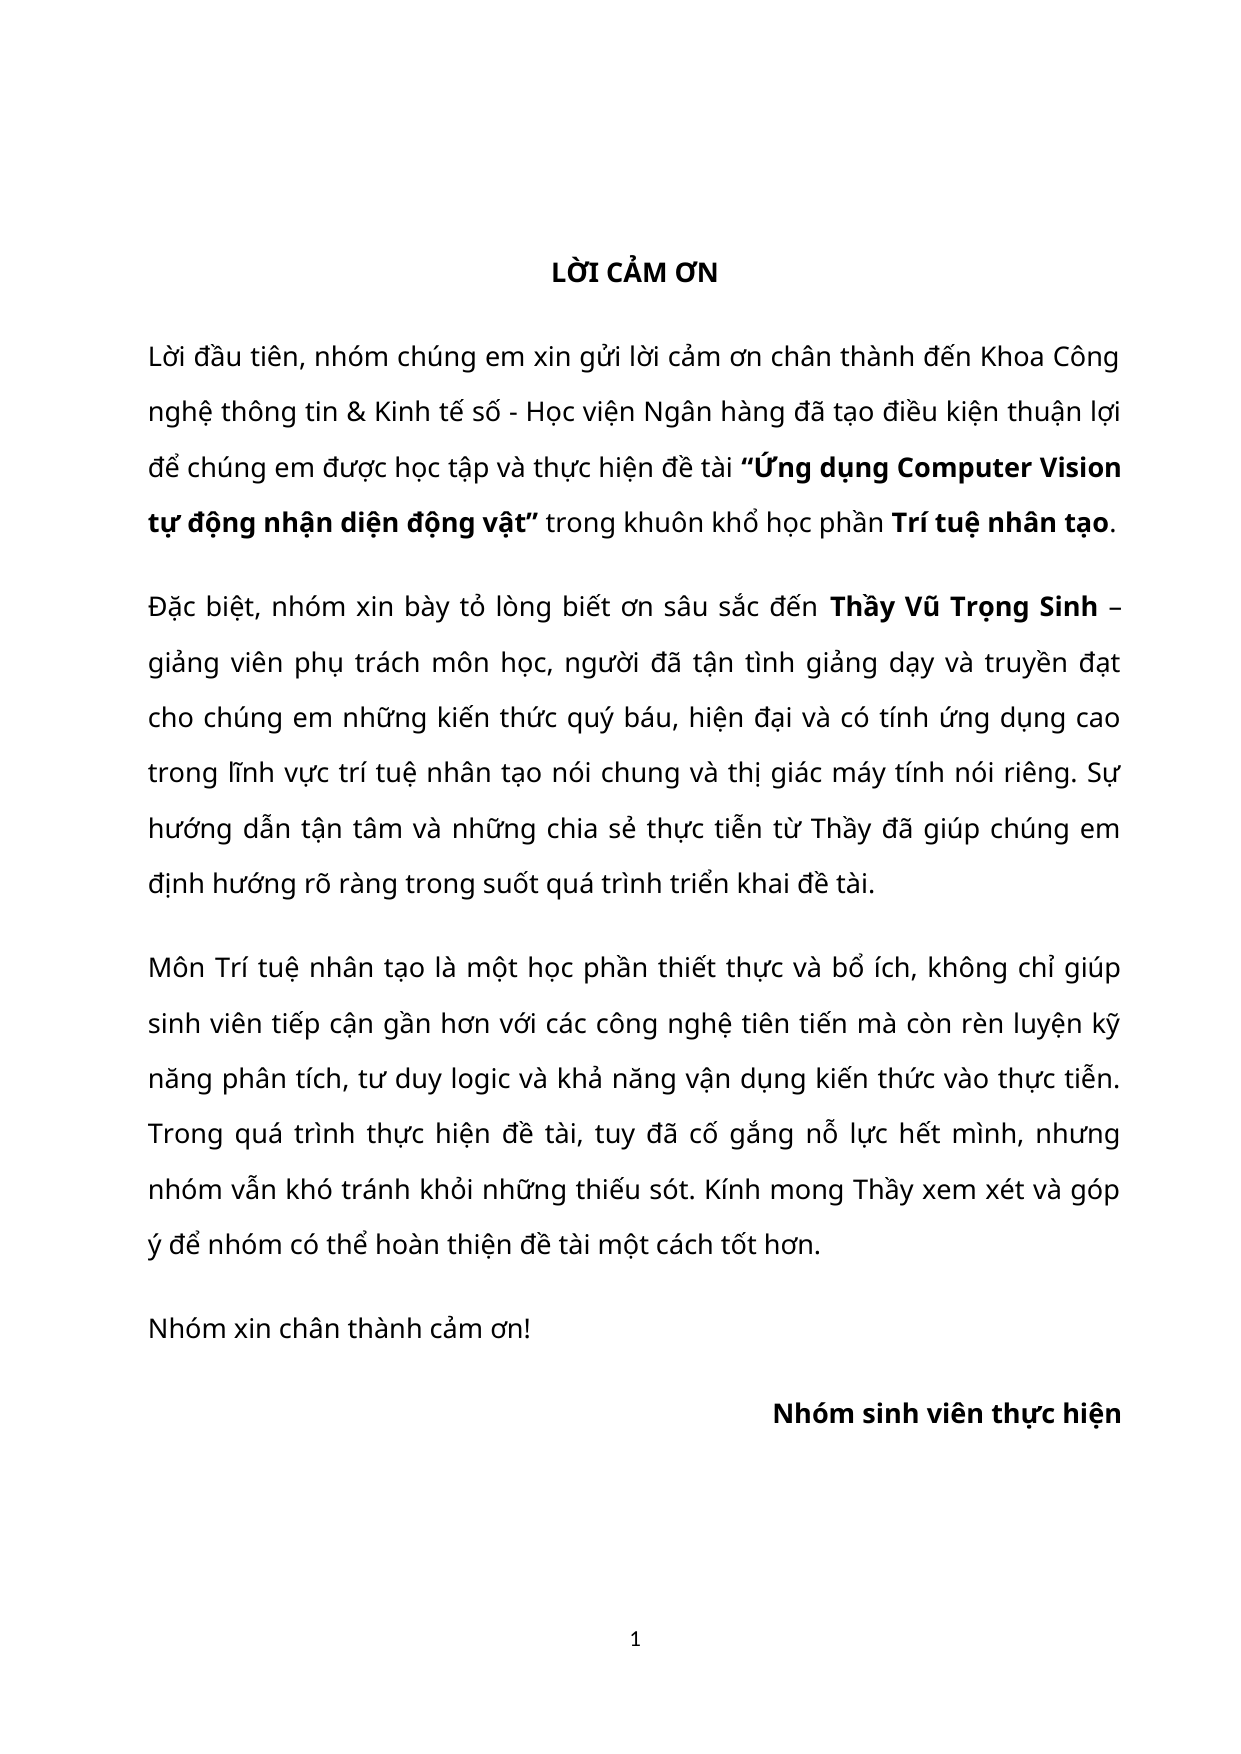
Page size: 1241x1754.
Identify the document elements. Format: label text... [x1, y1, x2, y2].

text Nhóm xin chân thành cảm ơn! [148, 1310, 1122, 1347]
text LỜI CẢM ƠN [148, 253, 1122, 290]
text Đặc biệt, nhóm xin bày tỏ lòng biết ơn sâu sắc đến Thầy Vũ Trọng Sinh – giảng viên phụ trách môn học, người đã tận tình giảng dạy và truyền đạt cho chúng em những kiến thức quý báu, hiện đại và có tính ứng dụng cao trong lĩnh vực trí tuệ nhân tạo nói chung và thị giác máy tính nói riêng. Sự hướng dẫn tận tâm và những chia sẻ thực tiễn từ Thầy đã giúp chúng em định hướng rõ ràng trong suốt quá trình triển khai đề tài. [148, 588, 1122, 901]
text Môn Trí tuệ nhân tạo là một học phần thiết thực và bổ ích, không chỉ giúp sinh viên tiếp cận gần hơn với các công nghệ tiên tiến mà còn rèn luyện kỹ năng phân tích, tư duy logic và khả năng vận dụng kiến thức vào thực tiễn. Trong quá trình thực hiện đề tài, tuy đã cố gắng nỗ lực hết mình, nhưng nhóm vẫn khó tránh khỏi những thiếu sót. Kính mong Thầy xem xét và góp ý để nhóm có thể hoàn thiện đề tài một cách tốt hơn. [148, 949, 1122, 1262]
text Nhóm sinh viên thực hiện [148, 1394, 1122, 1431]
text Lời đầu tiên, nhóm chúng em xin gửi lời cảm ơn chân thành đến Khoa Công nghệ thông tin & Kinh tế số - Học viện Ngân hàng đã tạo điều kiện thuận lợi để chúng em được học tập và thực hiện đề tài “Ứng dụng Computer Vision tự động nhận diện động vật” trong khuôn khổ học phần Trí tuệ nhân tạo. [148, 337, 1122, 540]
